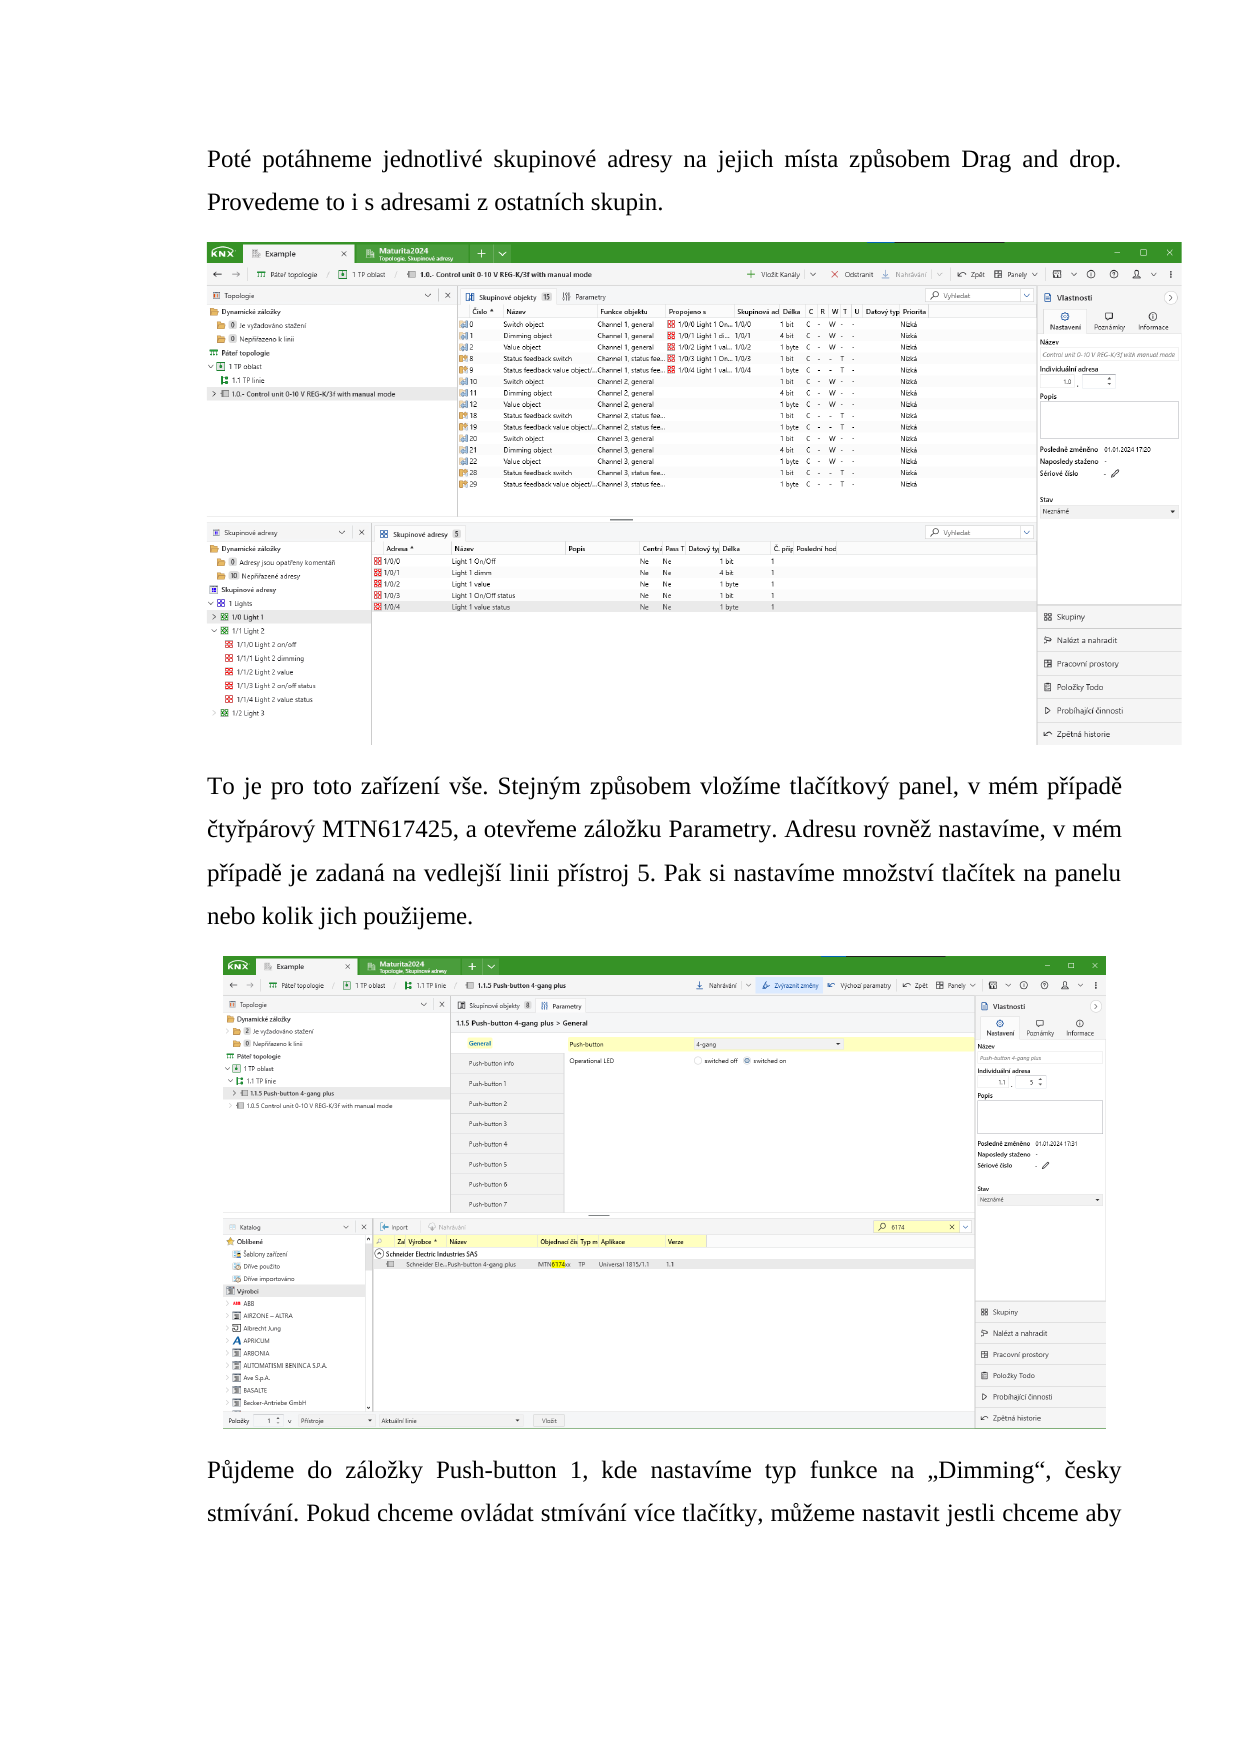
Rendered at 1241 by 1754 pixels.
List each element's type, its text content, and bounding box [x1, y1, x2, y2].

text To je pro toto zařízení vše. Stejným způsobem vložíme tlačítkový panel, v mém případě čtyřpárový MTN617425, a otevřeme záložku Parametry. Adresu rovněž nastavíme, v mém případě je zadaná na vedlejší linii přístroj 5. Pak si nastavíme množství tlačítek na panelu nebo kolik jich použijeme. [207, 771, 1122, 929]
text Poté potáhneme jednotlivé skupinové adresy na jejich místa způsobem Drag and drop. Provedeme to i s adresami z ostatních skupin. [207, 144, 1122, 216]
picture [223, 956, 1106, 1429]
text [207, 1455, 1122, 1527]
picture [206, 242, 1182, 745]
